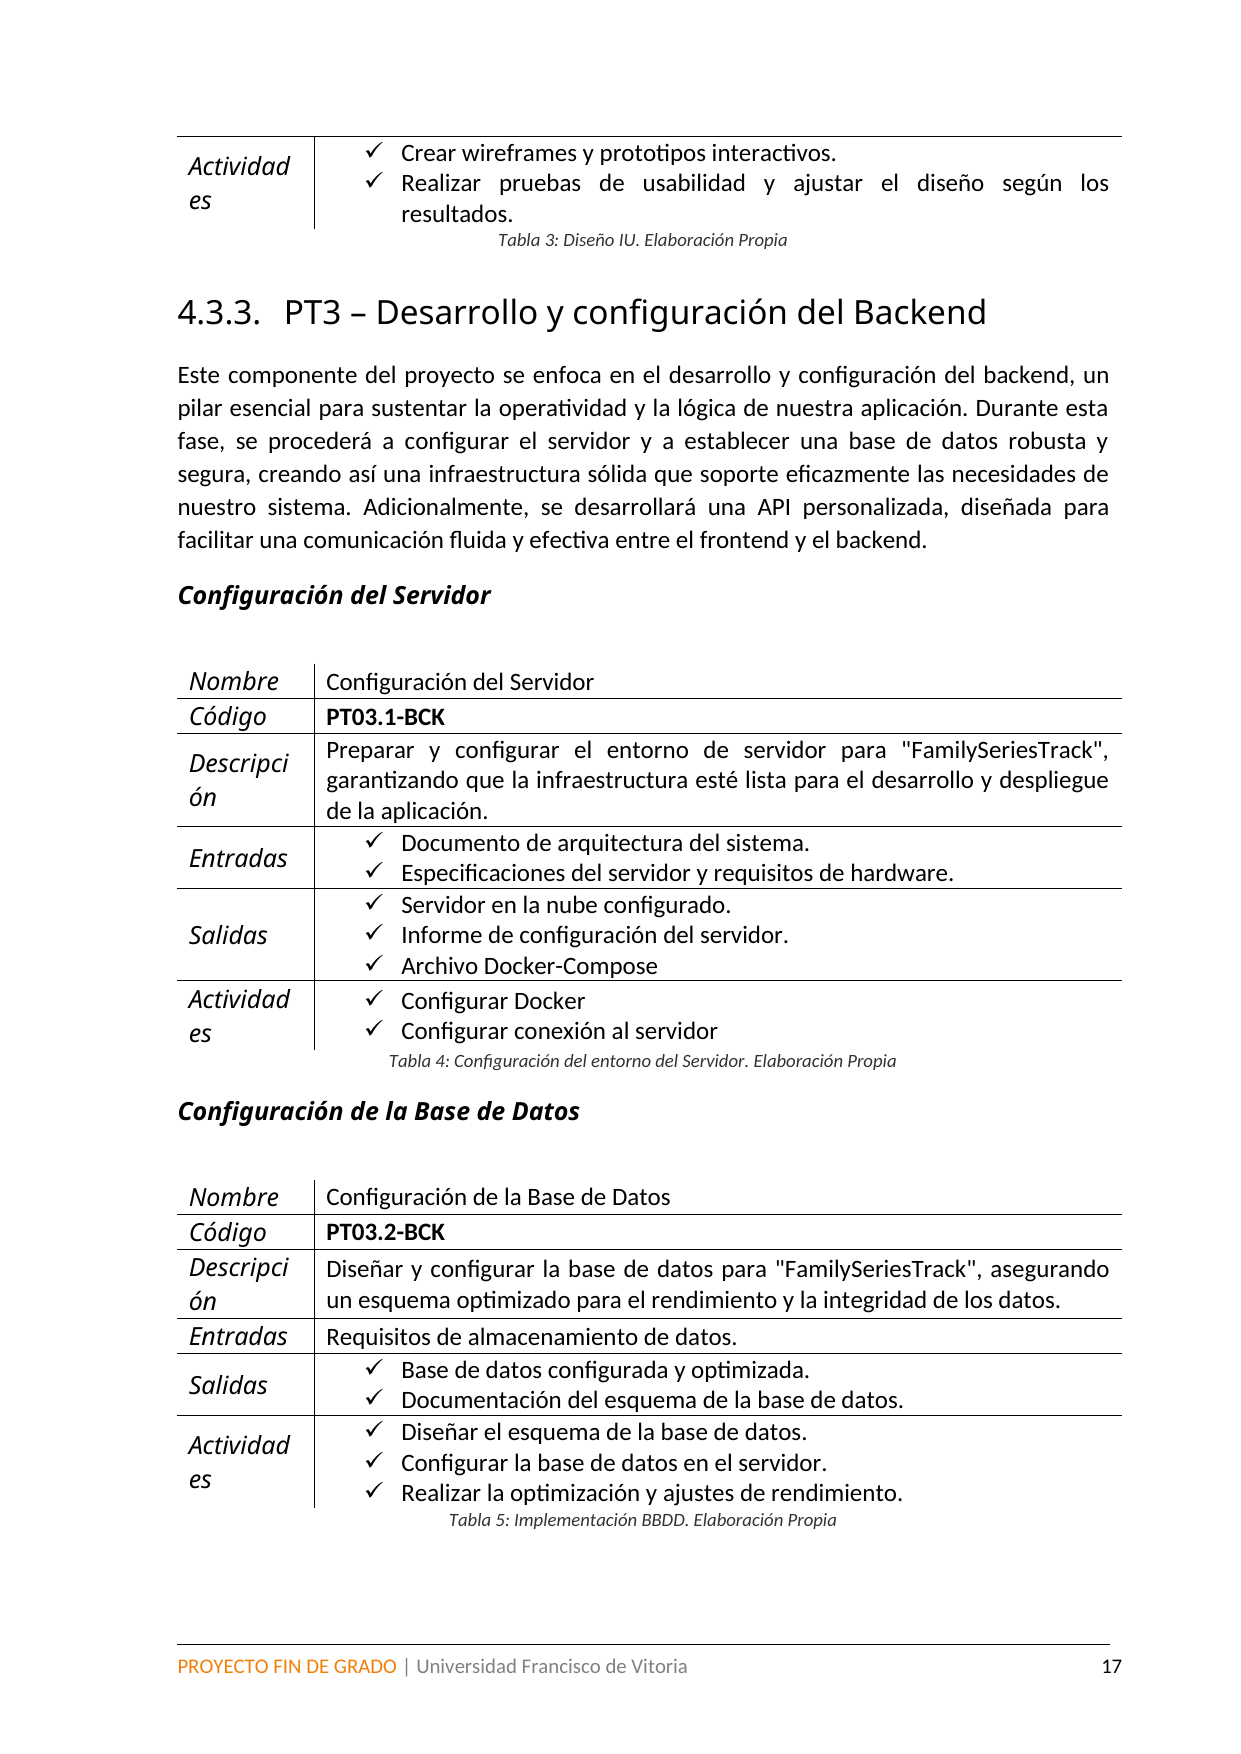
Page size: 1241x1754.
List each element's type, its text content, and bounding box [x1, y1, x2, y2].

table_cell Entradas [177, 1319, 314, 1353]
table_cell Requisitos de almacenamiento de datos. [315, 1319, 1122, 1353]
table_cell Salidas [177, 889, 314, 980]
subtitle PT3 – Desarrollo y configuración del Backend [177, 289, 1110, 334]
table_header Nombre [177, 1180, 314, 1214]
subtitle Configuración del Servidor [177, 578, 1110, 612]
text Tabla 5: Implementación BBDD. Elaboración Propia [177, 1508, 1110, 1531]
table_header Configuración del Servidor [315, 664, 1122, 698]
table_cell PT03.1-BCK [315, 699, 1122, 733]
table_cell Base de datos configurada y optimizada. Documentación del esquema de la base de datos. [315, 1354, 1122, 1415]
table_cell Configurar Docker Configurar conexión al servidor [315, 981, 1122, 1049]
table_cell Actividades [177, 1416, 314, 1508]
subtitle Configuración de la Base de Datos [177, 1093, 1110, 1127]
text Tabla 4: Configuración del entorno del Servidor. Elaboración Propia [177, 1049, 1110, 1072]
table_cell Actividades [177, 137, 314, 228]
subtitle Este componente del proyecto se enfoca en el desarrollo y configuración del backend, un pilar esencial para sustentar la operatividad y la lógica de nuestra aplicación. Durante esta fase, se procederá a configurar el servidor y a establecer una base de datos robusta y segura, creando así una infraestructura sólida que soporte eficazmente las necesidades de nuestro sistema. Adicionalmente, se desarrollará una API personalizada, diseñada para facilitar una comunicación fluida y efectiva entre el frontend y el backend. [177, 359, 1110, 554]
table_cell Crear wireframes y prototipos interactivos. Realizar pruebas de usabilidad y ajustar el diseño según los resultados. [315, 137, 1122, 228]
table_cell Descripción [177, 1250, 314, 1318]
text Tabla 3: Diseño IU. Elaboración Propia [177, 228, 1110, 251]
table_cell Servidor en la nube configurado. Informe de configuración del servidor. Archivo Docker-Compose [315, 889, 1122, 980]
table_cell Código [177, 699, 314, 733]
table_cell Diseñar el esquema de la base de datos. Configurar la base de datos en el servidor. Realizar la optimización y ajustes de rendimiento. [315, 1416, 1122, 1508]
table_cell Entradas [177, 827, 314, 888]
table_cell Descripción [177, 734, 314, 826]
table_header Nombre [177, 664, 314, 698]
table_cell Actividades [177, 981, 314, 1049]
table_cell Salidas [177, 1354, 314, 1415]
table_cell PT03.2-BCK [315, 1215, 1122, 1249]
table_cell Diseñar y configurar la base de datos para "FamilySeriesTrack", asegurando un esquema optimizado para el rendimiento y la integridad de los datos. [315, 1250, 1122, 1318]
table_cell Preparar y configurar el entorno de servidor para "FamilySeriesTrack", garantizando que la infraestructura esté lista para el desarrollo y despliegue de la aplicación. [315, 734, 1122, 826]
table_cell Código [177, 1215, 314, 1249]
table_header Configuración de la Base de Datos [315, 1180, 1122, 1214]
table_cell Documento de arquitectura del sistema. Especificaciones del servidor y requisitos de hardware. [315, 827, 1122, 888]
